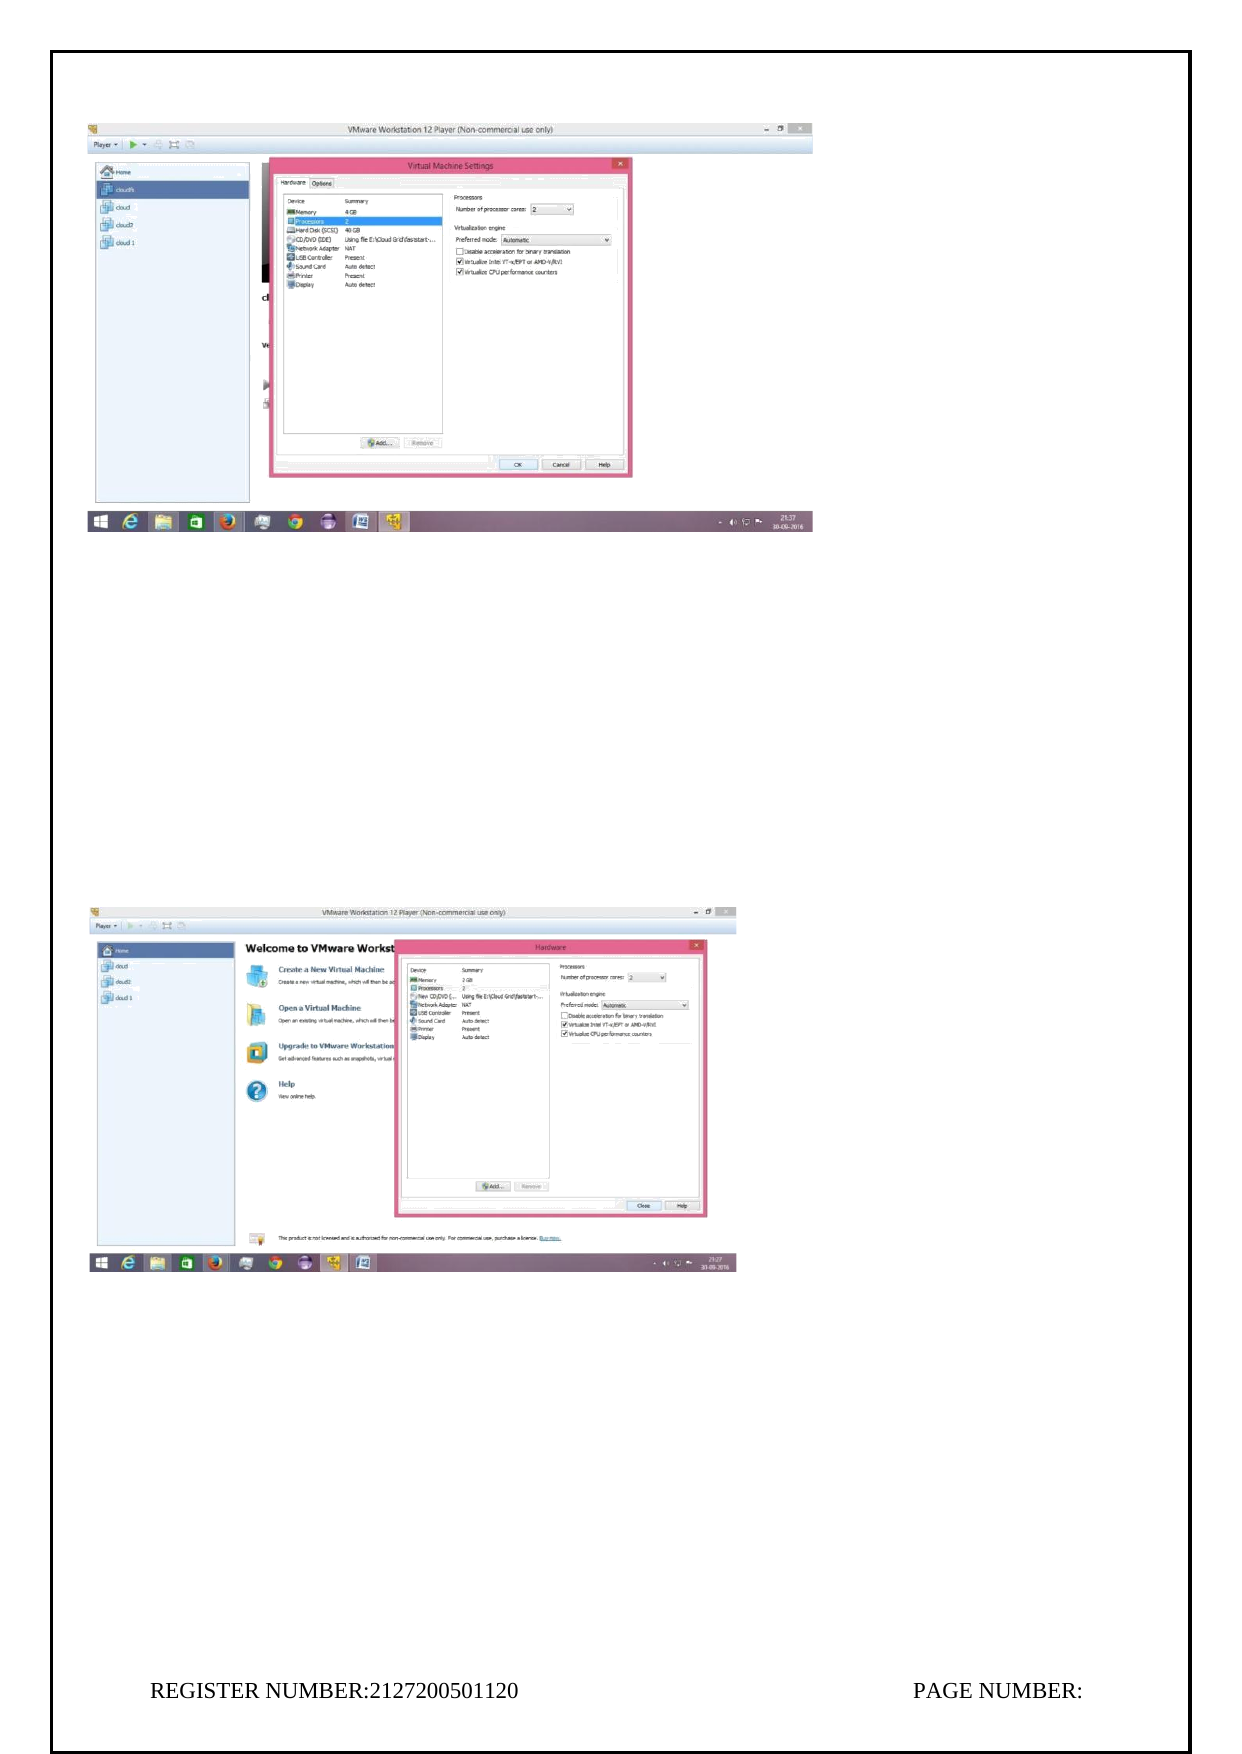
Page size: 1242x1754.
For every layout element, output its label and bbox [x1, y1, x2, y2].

picture [87, 123, 813, 532]
picture [89, 907, 737, 1272]
